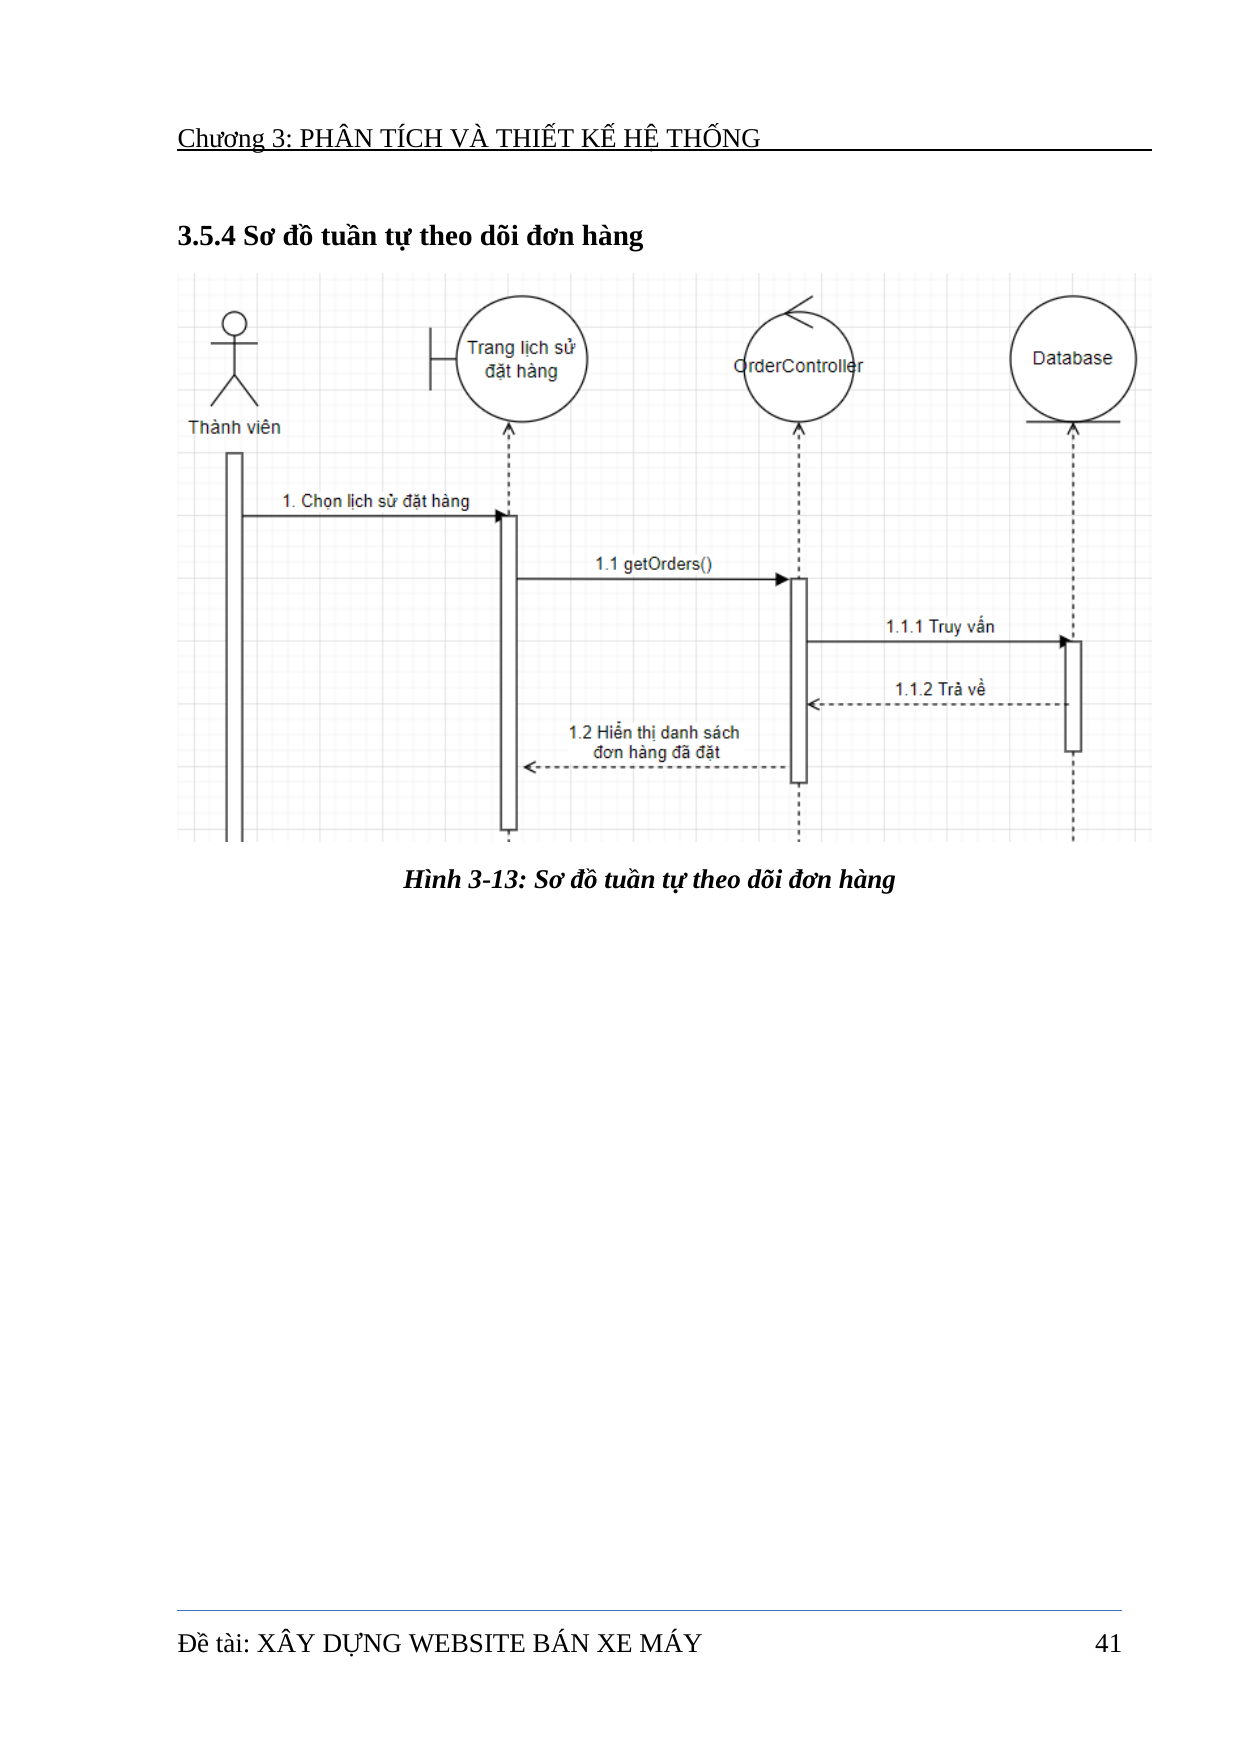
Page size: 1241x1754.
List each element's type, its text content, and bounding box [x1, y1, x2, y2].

text 3.5.4 Sơ đồ tuần tự theo dõi đơn hàng [177, 218, 1122, 251]
picture [177, 273, 1153, 842]
text Hình 3-13: Sơ đồ tuần tự theo dõi đơn hàng [177, 863, 1122, 894]
